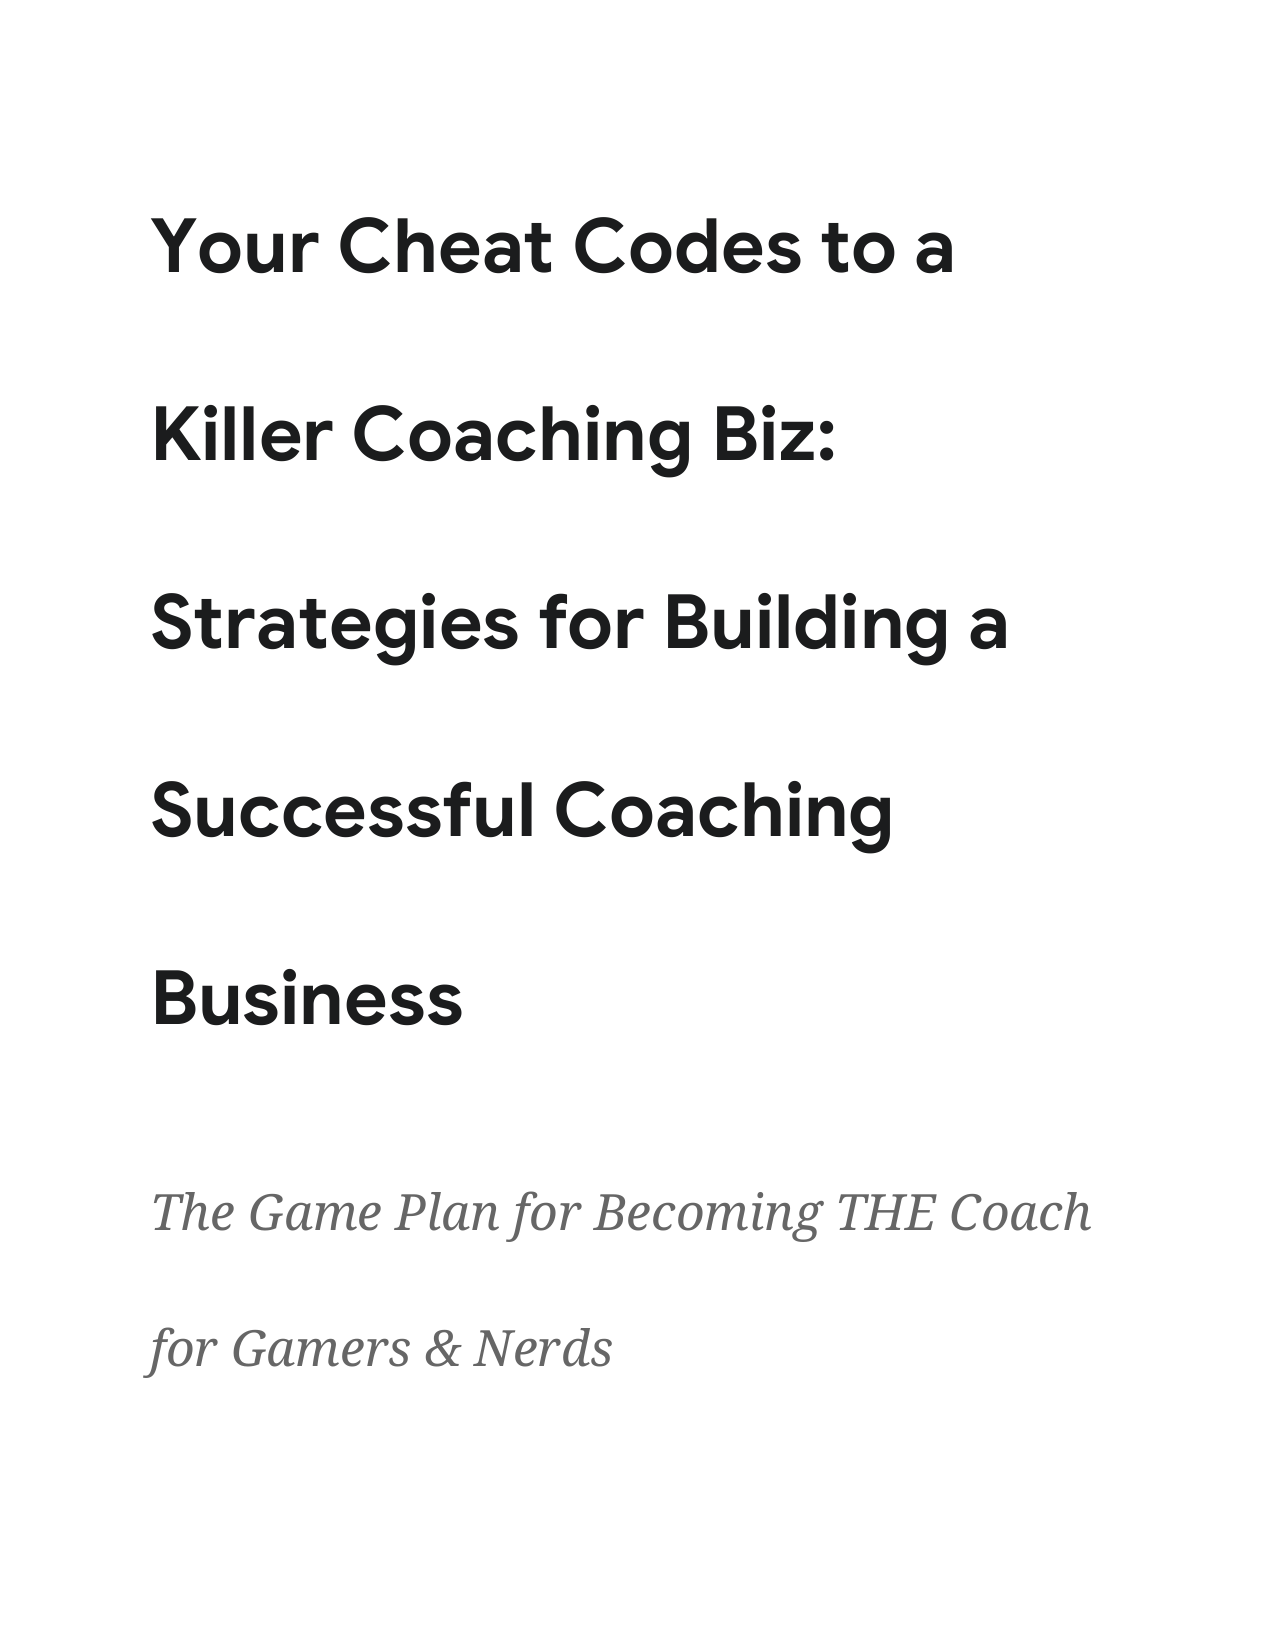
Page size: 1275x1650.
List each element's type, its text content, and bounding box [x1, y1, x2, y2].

subtitle The Game Plan for Becoming THE Coach for Gamers & Nerds [150, 1177, 1125, 1381]
title Your Cheat Codes to a Killer Coaching Biz: Strategies for Building a Successful Coaching Business [150, 200, 1125, 1046]
